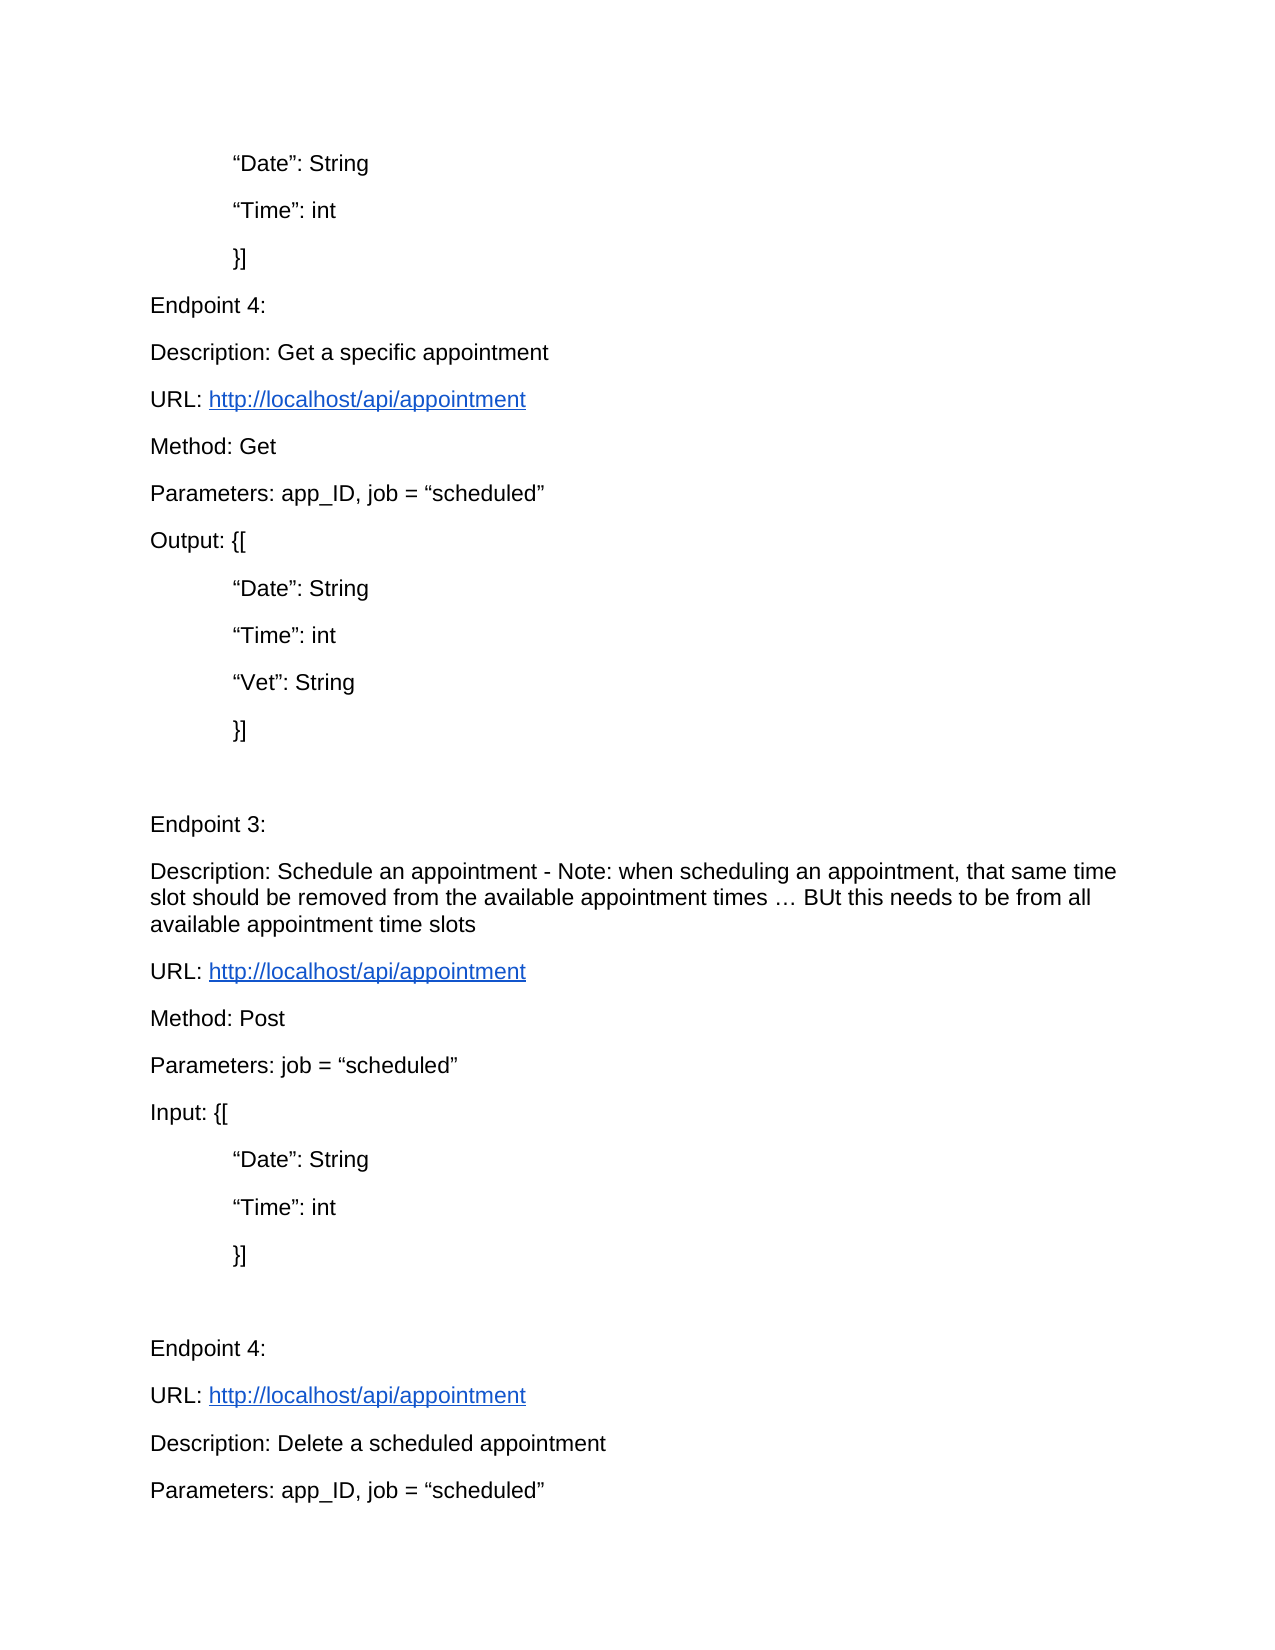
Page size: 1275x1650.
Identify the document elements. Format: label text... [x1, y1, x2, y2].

text }] [150, 244, 1125, 271]
text }] [150, 716, 1125, 743]
text “Vet”: String [150, 669, 1125, 695]
text “Date”: String [150, 1146, 1125, 1173]
text Parameters: job = “scheduled” [150, 1052, 1125, 1078]
text “Time”: int [150, 197, 1125, 223]
text Parameters: app_ID, job = “scheduled” [150, 1477, 1125, 1503]
text Description: Schedule an appointment - Note: when scheduling an appointment, that same time slot should be removed from the available appointment times … BUt this needs to be from all available appointment time slots [150, 858, 1125, 937]
text URL: http://localhost/api/appointment [150, 1382, 1125, 1409]
text Parameters: app_ID, job = “scheduled” [150, 480, 1125, 507]
text Description: Delete a scheduled appointment [150, 1429, 1125, 1456]
text Method: Post [150, 1005, 1125, 1031]
text “Date”: String [150, 575, 1125, 601]
text }] [150, 1241, 1125, 1267]
text Endpoint 4: [150, 1335, 1125, 1362]
text Endpoint 3: [150, 811, 1125, 837]
text Input: {[ [150, 1099, 1125, 1126]
text Output: {[ [150, 527, 1125, 554]
text “Date”: String [150, 150, 1125, 176]
text Method: Get [150, 433, 1125, 459]
text “Time”: int [150, 1194, 1125, 1220]
text Description: Get a specific appointment [150, 339, 1125, 365]
text URL: http://localhost/api/appointment [150, 958, 1125, 984]
text “Time”: int [150, 622, 1125, 648]
text Endpoint 4: [150, 292, 1125, 318]
text URL: http://localhost/api/appointment [150, 386, 1125, 412]
